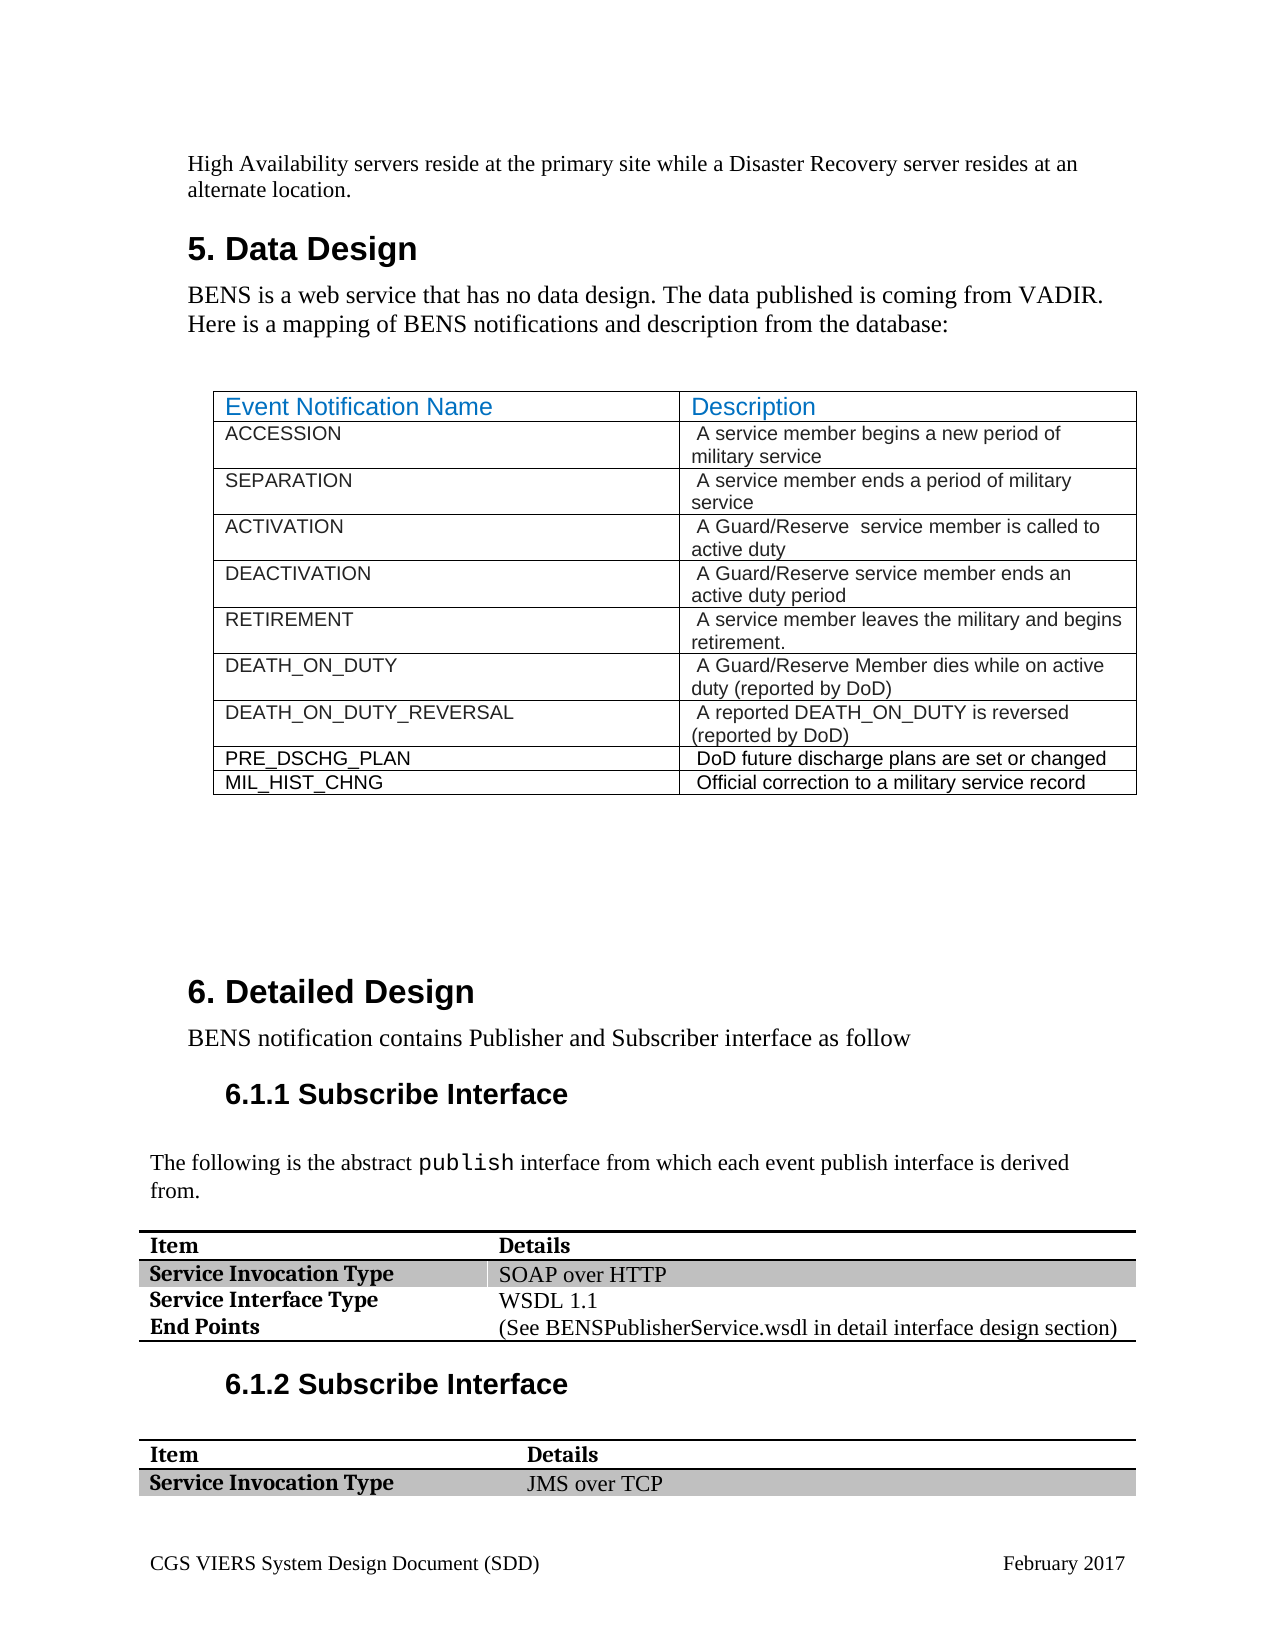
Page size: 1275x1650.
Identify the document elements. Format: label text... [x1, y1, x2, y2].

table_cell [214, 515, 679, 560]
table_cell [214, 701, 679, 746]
text BENS notification contains Publisher and Subscriber interface as follow [187, 1023, 1125, 1052]
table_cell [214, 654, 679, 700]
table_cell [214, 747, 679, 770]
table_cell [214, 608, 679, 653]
text BENS is a web service that has no data design. The data published is coming from VADIR. Here is a mapping of BENS notifications and description from the database: [187, 280, 1125, 337]
list Detailed Design [187, 972, 1125, 1011]
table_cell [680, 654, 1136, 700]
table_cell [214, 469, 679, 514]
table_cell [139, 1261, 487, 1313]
text 6.1.2 Subscribe Interface [225, 1367, 1125, 1401]
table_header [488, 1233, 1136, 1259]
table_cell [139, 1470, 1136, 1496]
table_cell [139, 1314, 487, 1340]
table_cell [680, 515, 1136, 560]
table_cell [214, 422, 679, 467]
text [187, 150, 1125, 203]
text 6.1.1 Subscribe Interface [225, 1077, 1125, 1111]
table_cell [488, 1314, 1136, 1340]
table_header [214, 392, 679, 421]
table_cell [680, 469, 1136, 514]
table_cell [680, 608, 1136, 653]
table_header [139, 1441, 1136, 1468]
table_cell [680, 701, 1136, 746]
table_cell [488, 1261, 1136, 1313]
text The following is the abstract publish interface from which each event publish interface is derived from. [150, 1149, 1125, 1204]
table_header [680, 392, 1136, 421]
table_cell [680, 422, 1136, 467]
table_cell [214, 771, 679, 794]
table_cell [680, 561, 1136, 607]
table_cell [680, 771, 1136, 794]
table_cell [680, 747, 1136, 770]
list Data Design [187, 229, 1125, 267]
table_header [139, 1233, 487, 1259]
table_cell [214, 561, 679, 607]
